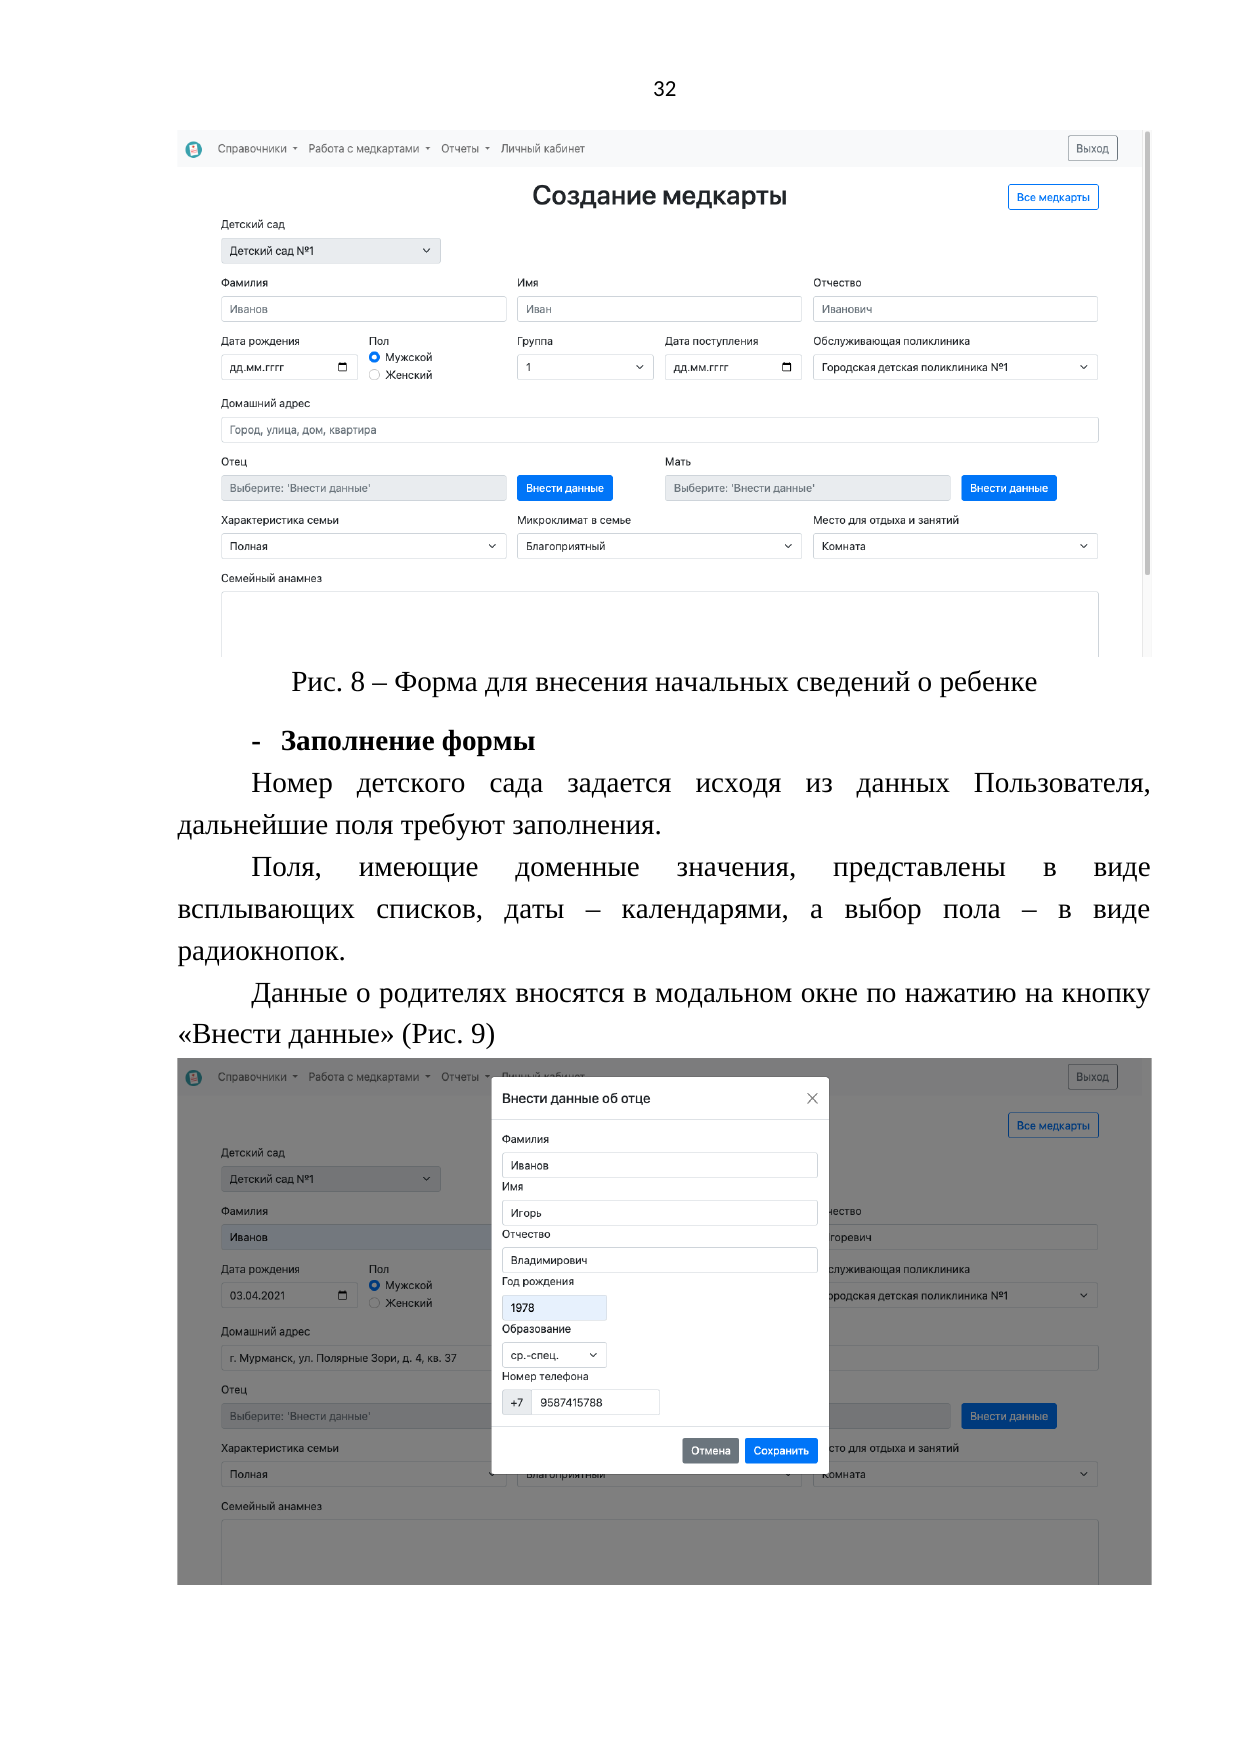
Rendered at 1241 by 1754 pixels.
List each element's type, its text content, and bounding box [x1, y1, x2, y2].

list Заполнение формы [177, 723, 1152, 757]
picture [177, 1058, 1152, 1585]
picture [177, 130, 1152, 657]
text Данные о родителях вносятся в модальном окне по нажатию на кнопку «Внести данные» (Рис. 9) [177, 975, 1152, 1050]
text Рис. 8 – Форма для внесения начальных сведений о ребенке [177, 664, 1152, 698]
text Номер детского сада задается исходя из данных Пользователя, дальнейшие поля требуют заполнения. [177, 765, 1152, 841]
text Поля, имеющие доменные значения, представлены в виде всплывающих списков, даты – календарями, а выбор пола – в виде радиокнопок. [177, 849, 1152, 966]
